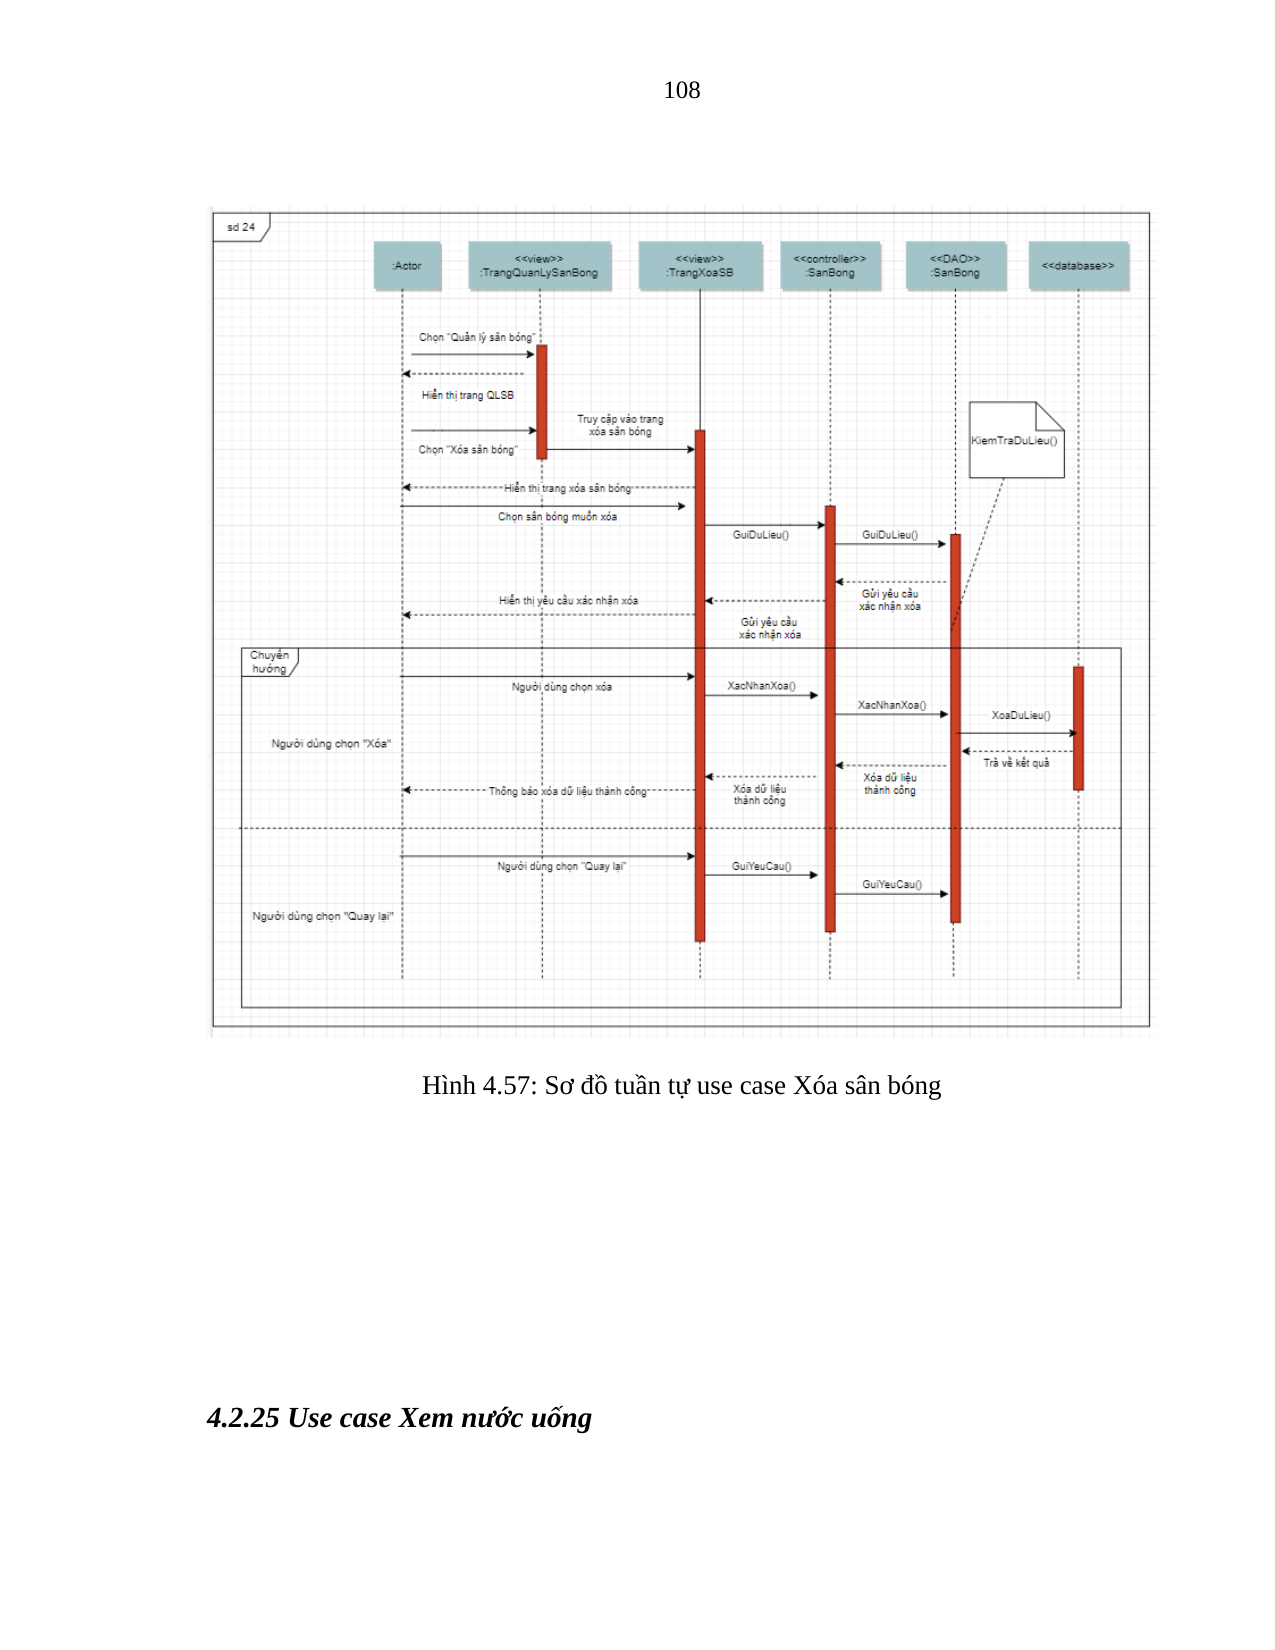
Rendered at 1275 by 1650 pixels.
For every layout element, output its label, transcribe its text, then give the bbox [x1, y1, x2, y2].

text Hình 4.57: Sơ đồ tuần tự use case Xóa sân bóng [207, 1069, 1157, 1100]
picture [206, 206, 1157, 1038]
text 4.2.25 Use case Xem nước uống [207, 1400, 1157, 1434]
